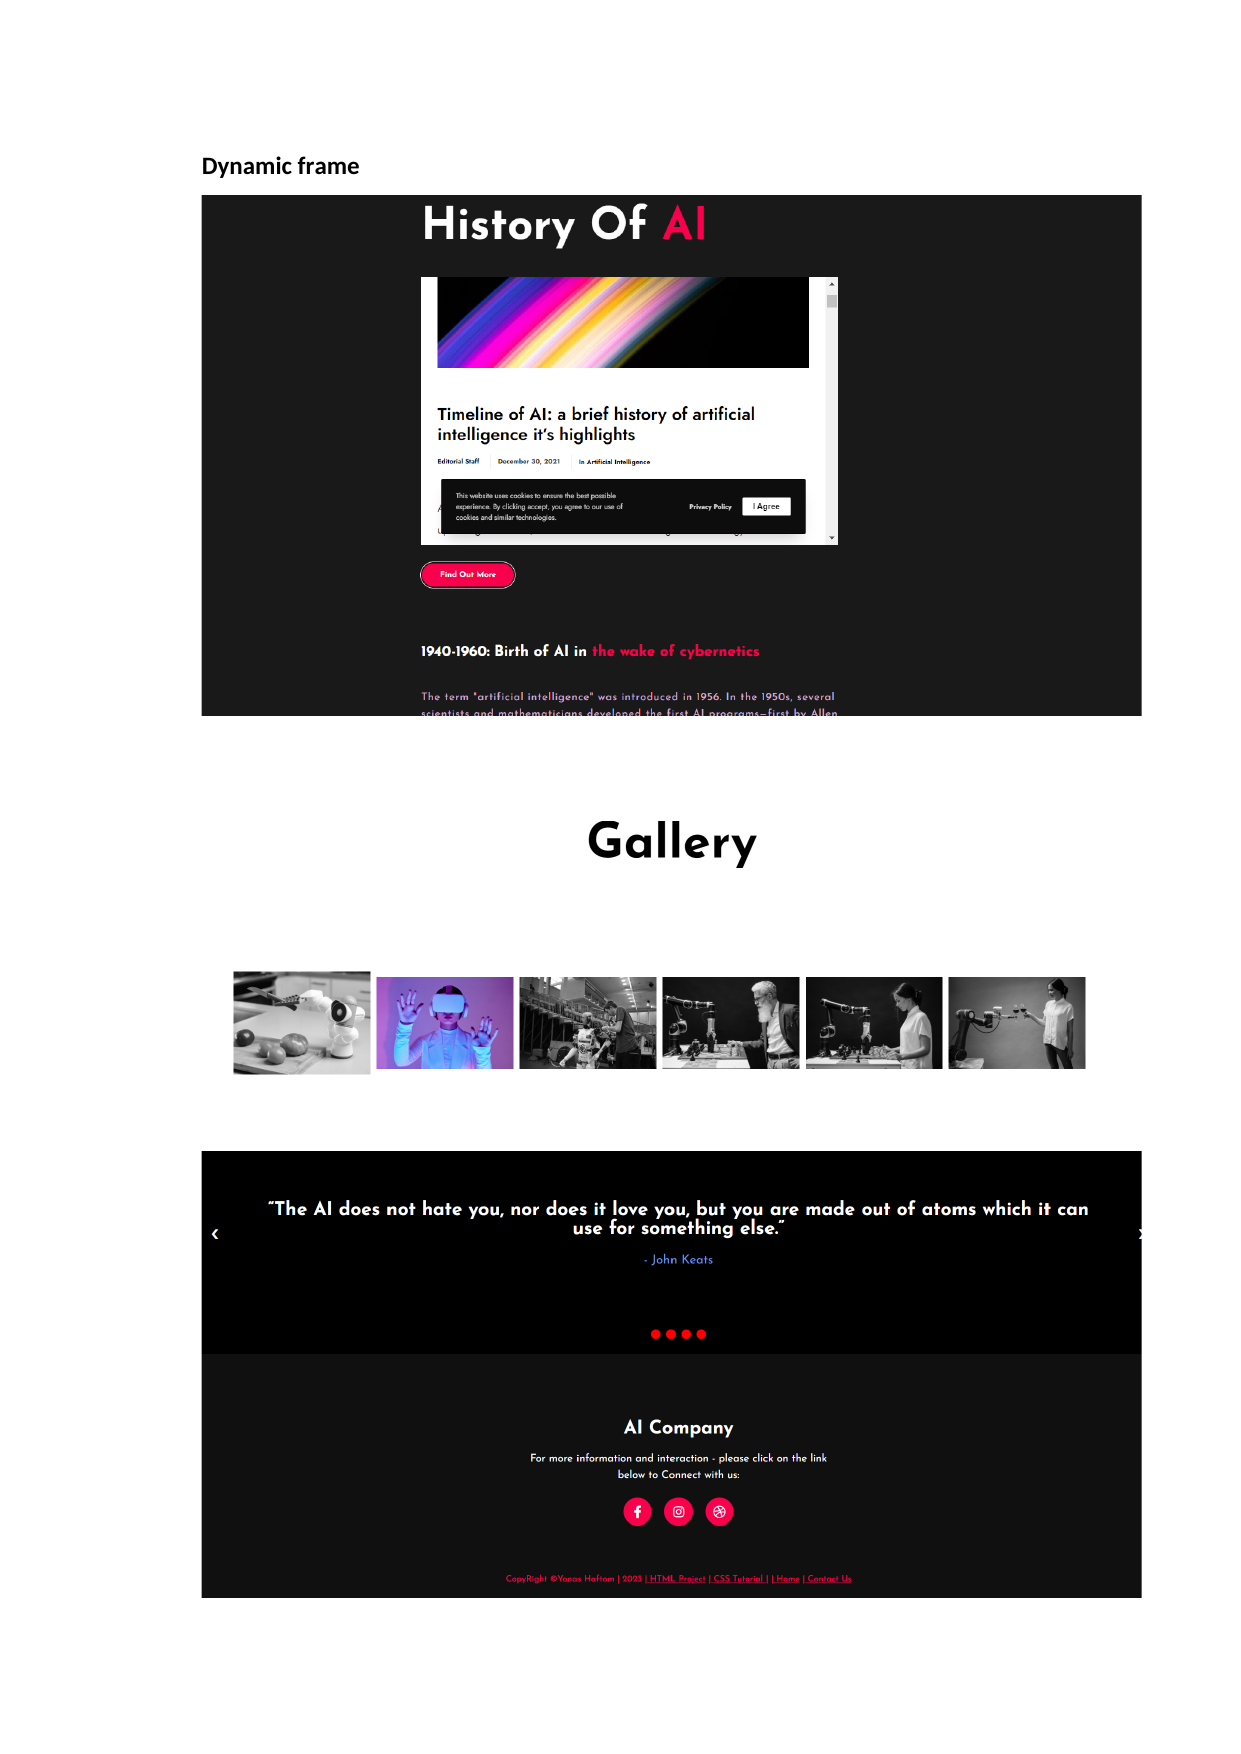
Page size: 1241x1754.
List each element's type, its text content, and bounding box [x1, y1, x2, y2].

picture [201, 1150, 1142, 1598]
picture [201, 821, 1142, 1090]
text Dynamic frame [202, 150, 1090, 181]
picture [201, 195, 1142, 716]
